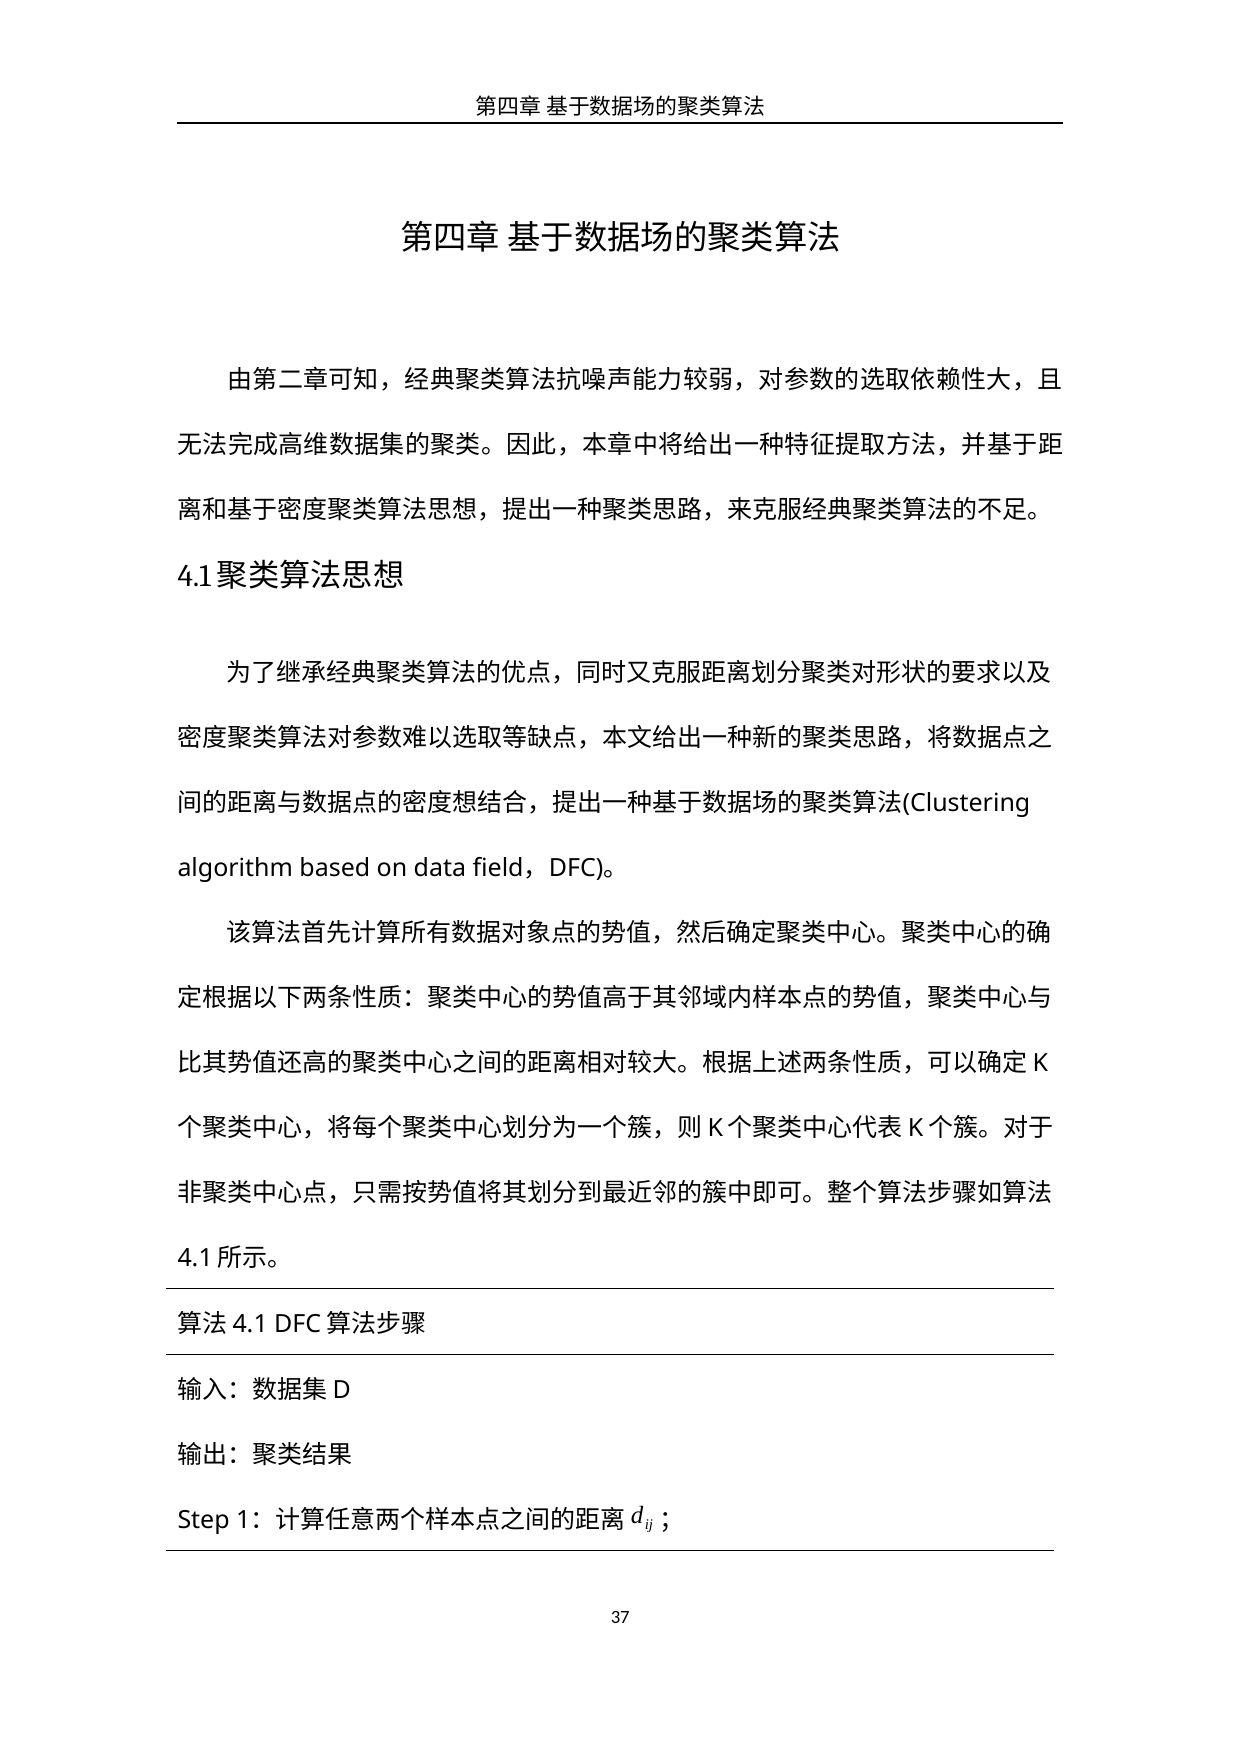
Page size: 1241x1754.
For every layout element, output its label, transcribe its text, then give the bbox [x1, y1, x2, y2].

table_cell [166, 1355, 1054, 1550]
text 该算法首先计算所有数据对象点的势值，然后确定聚类中心。聚类中心的确定根据以下两条性质：聚类中心的势值高于其邻域内样本点的势值，聚类中心与比其势值还高的聚类中心之间的距离相对较大。根据上述两条性质，可以确定K个聚类中心，将每个聚类中心划分为一个簇，则K个聚类中心代表K个簇。对于非聚类中心点，只需按势值将其划分到最近邻的簇中即可。整个算法步骤如算法4.1所示。 [177, 898, 1063, 1288]
subtitle 4.1聚类算法思想 [177, 540, 1063, 605]
text algorithm based on data field，DFC)。 [177, 833, 1063, 898]
text 为了继承经典聚类算法的优点，同时又克服距离划分聚类对形状的要求以及密度聚类算法对参数难以选取等缺点，本文给出一种新的聚类思路，将数据点之间的距离与数据点的密度想结合，提出一种基于数据场的聚类算法(Clustering [177, 638, 1063, 833]
subtitle 第四章 基于数据场的聚类算法 [177, 203, 1063, 268]
text 由第二章可知，经典聚类算法抗噪声能力较弱，对参数的选取依赖性大，且无法完成高维数据集的聚类。因此，本章中将给出一种特征提取方法，并基于距离和基于密度聚类算法思想，提出一种聚类思路，来克服经典聚类算法的不足。 [177, 345, 1063, 540]
table_header 算法4.1 DFC算法步骤 [166, 1289, 1054, 1354]
